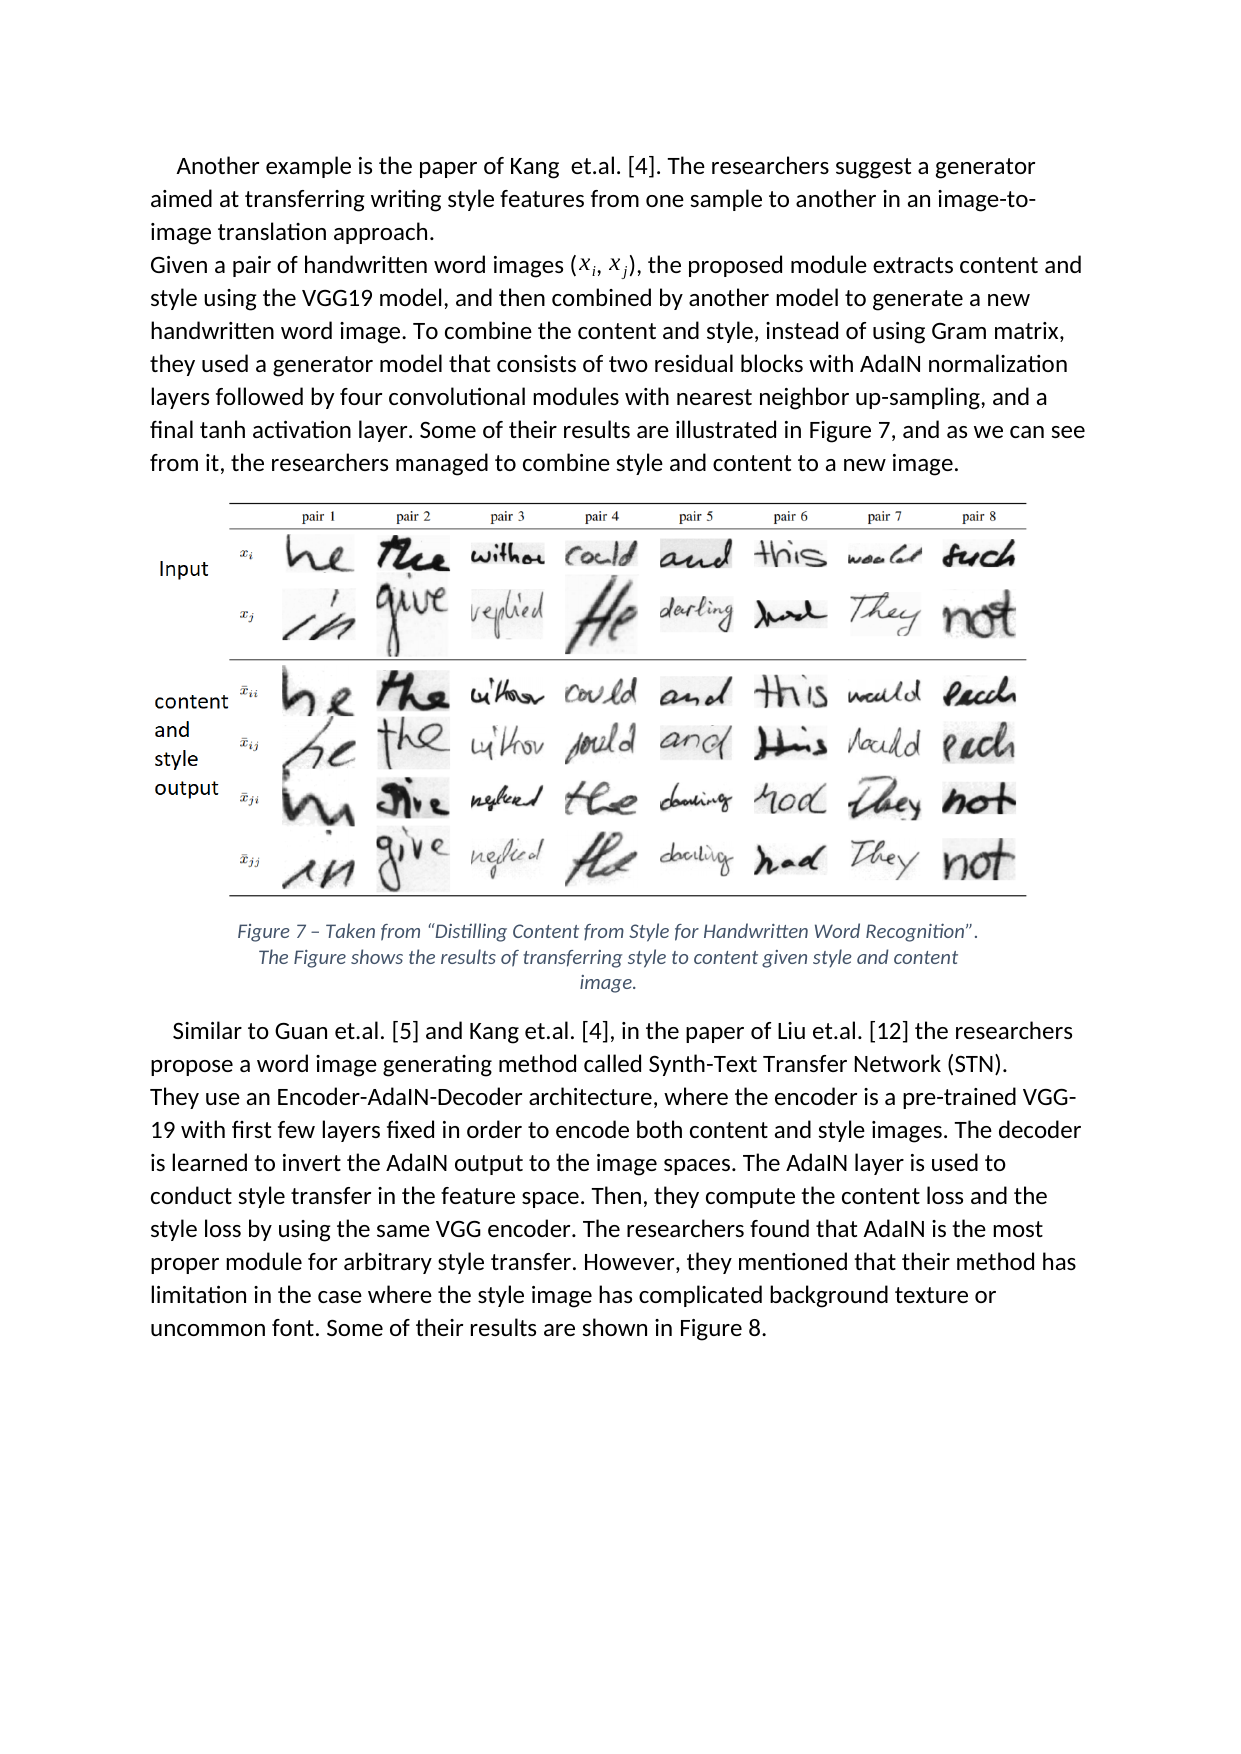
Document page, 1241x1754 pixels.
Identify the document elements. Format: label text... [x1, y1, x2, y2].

text Another example is the paper of Kang et.al. [4]. The researchers suggest a generator aimed at transferring writing style features from one sample to another in an image-to-image translation approach. Given a pair of handwritten word images (, ), the proposed module extracts content and style using the VGG19 model, and then combined by another model to generate a new handwritten word image. To combine the content and style, instead of using Gram matrix, they used a generator model that consists of two residual blocks with AdaIN normalization layers followed by four convolutional modules with nearest neighbor up-sampling, and a final tanh activation layer. Some of their results are illustrated in Figure 7, and as we can see from it, the researchers managed to combine style and content to a new image. [150, 150, 1090, 478]
text Figure 7 – Taken from “Distilling Content from Style for Handwritten Word Recognition”. The Figure shows the results of transferring style to content given style and content image. [234, 918, 984, 995]
picture [150, 496, 1090, 900]
text Similar to Guan et.al. [5] and Kang et.al. [4], in the paper of Liu et.al. [12] the researchers propose a word image generating method called Synth-Text Transfer Network (STN). They use an Encoder-AdaIN-Decoder architecture, where the encoder is a pre-trained VGG-19 with first few layers fixed in order to encode both content and style images. The decoder is learned to invert the AdaIN output to the image spaces. The AdaIN layer is used to conduct style transfer in the feature space. Then, they compute the content loss and the style loss by using the same VGG encoder. The researchers found that AdaIN is the most proper module for arbitrary style transfer. However, they mentioned that their method has limitation in the case where the style image has complicated background texture or uncommon font. Some of their results are shown in Figure 8. [150, 1016, 1090, 1342]
